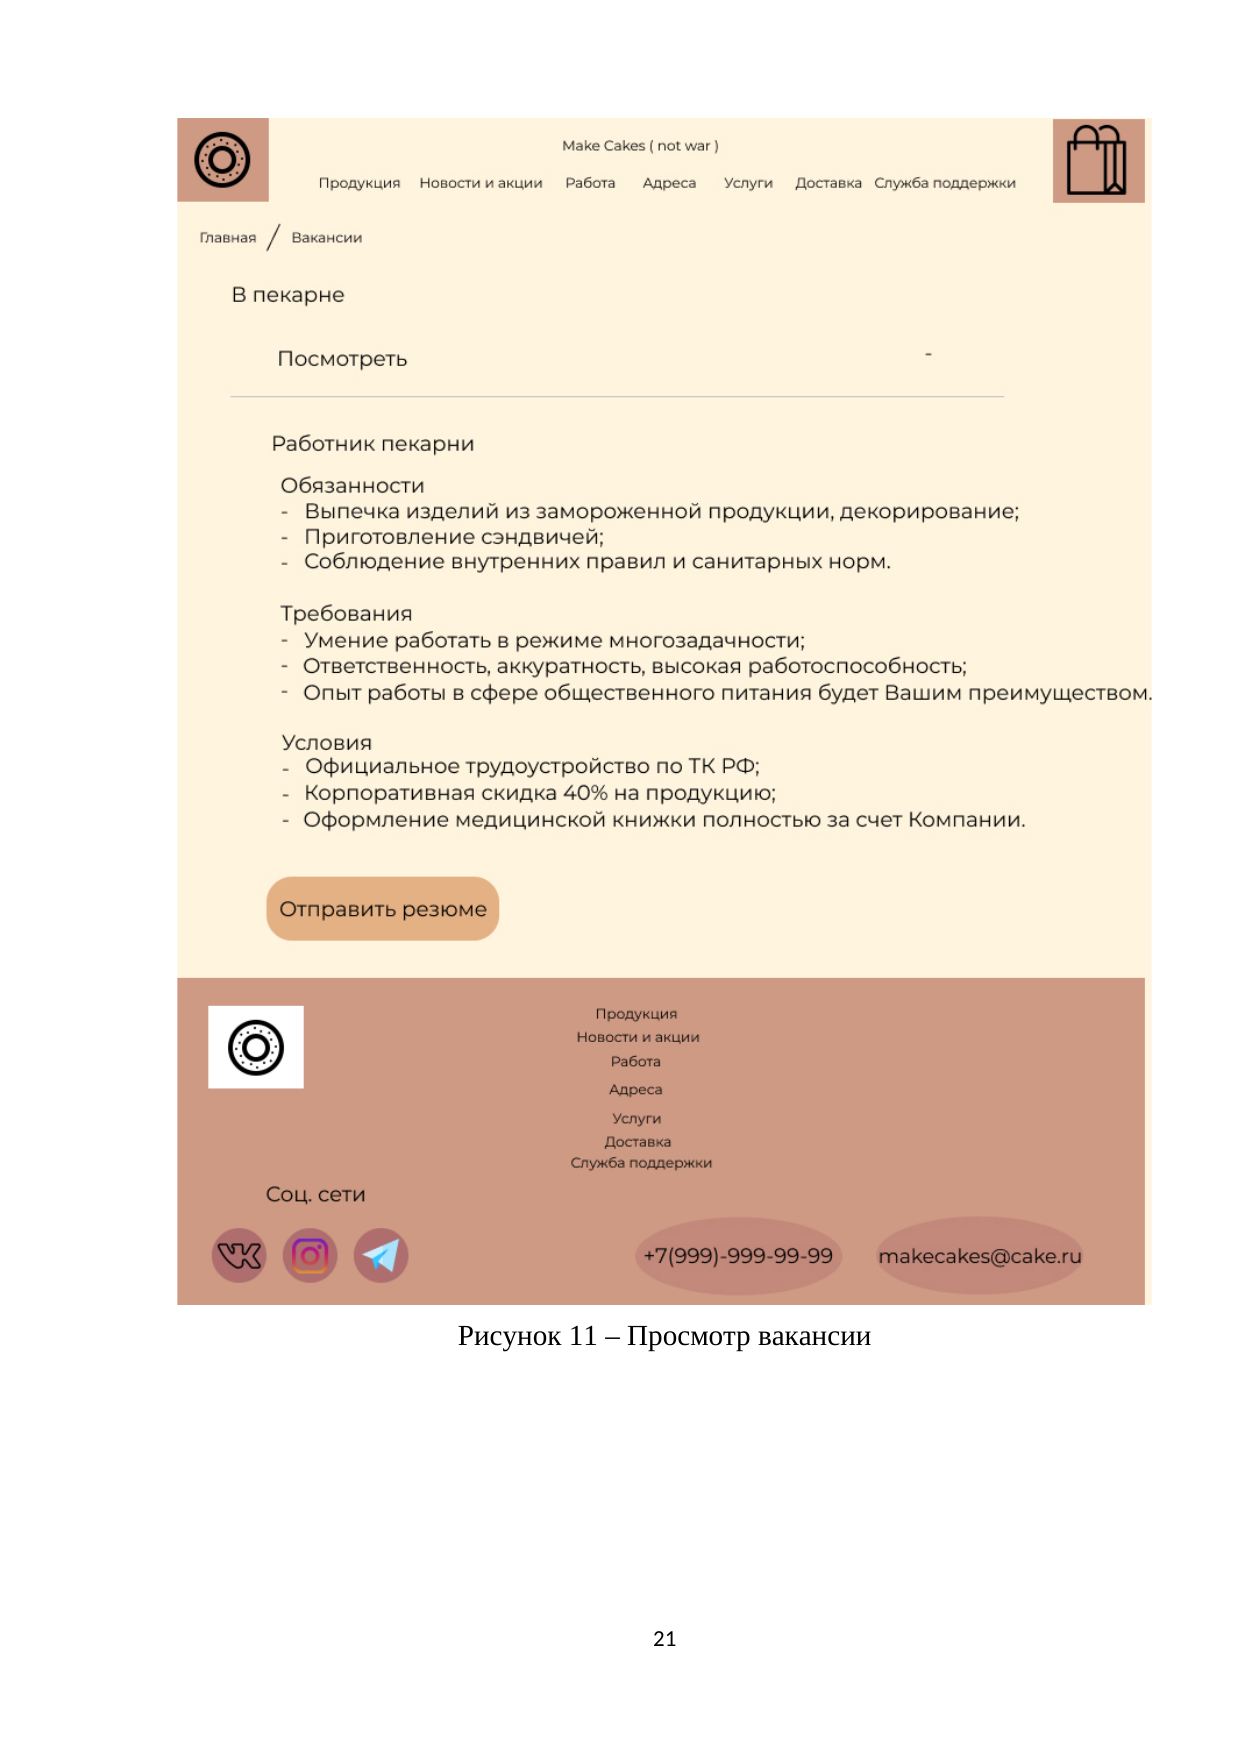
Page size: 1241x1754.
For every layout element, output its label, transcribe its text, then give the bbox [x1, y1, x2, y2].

list Рисунок 11 – Просмотр вакансии [177, 1318, 1152, 1352]
picture [177, 118, 1152, 1305]
